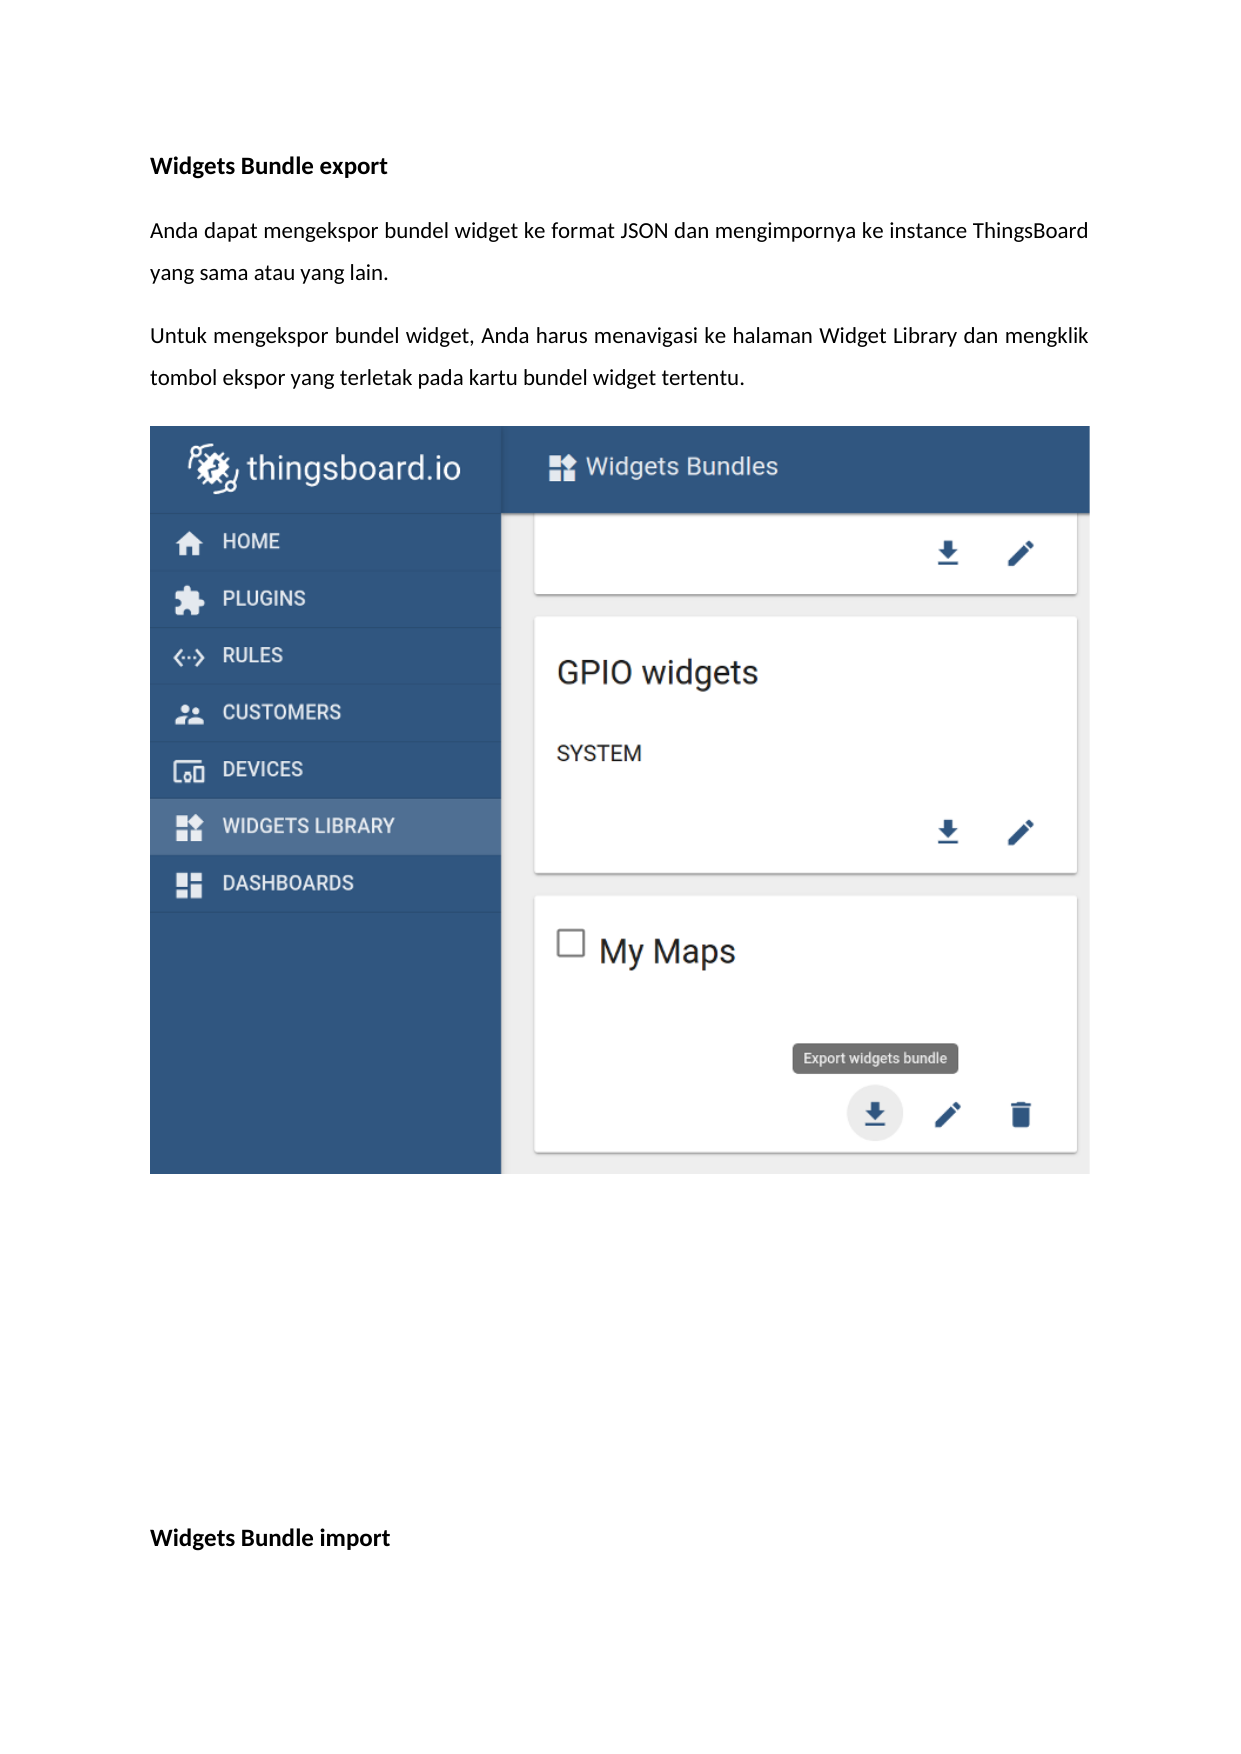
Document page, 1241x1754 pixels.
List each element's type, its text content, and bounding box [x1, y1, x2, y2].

text Widgets Bundle import [150, 1522, 1090, 1552]
text Untuk mengekspor bundel widget, Anda harus menavigasi ke halaman Widget Library dan mengklik tombol ekspor yang terletak pada kartu bundel widget tertentu. [150, 321, 1090, 391]
text Widgets Bundle export [150, 150, 1090, 181]
text Anda dapat mengekspor bundel widget ke format JSON dan mengimpornya ke instance ThingsBoard yang sama atau yang lain. [150, 217, 1090, 287]
picture [150, 426, 1090, 1174]
